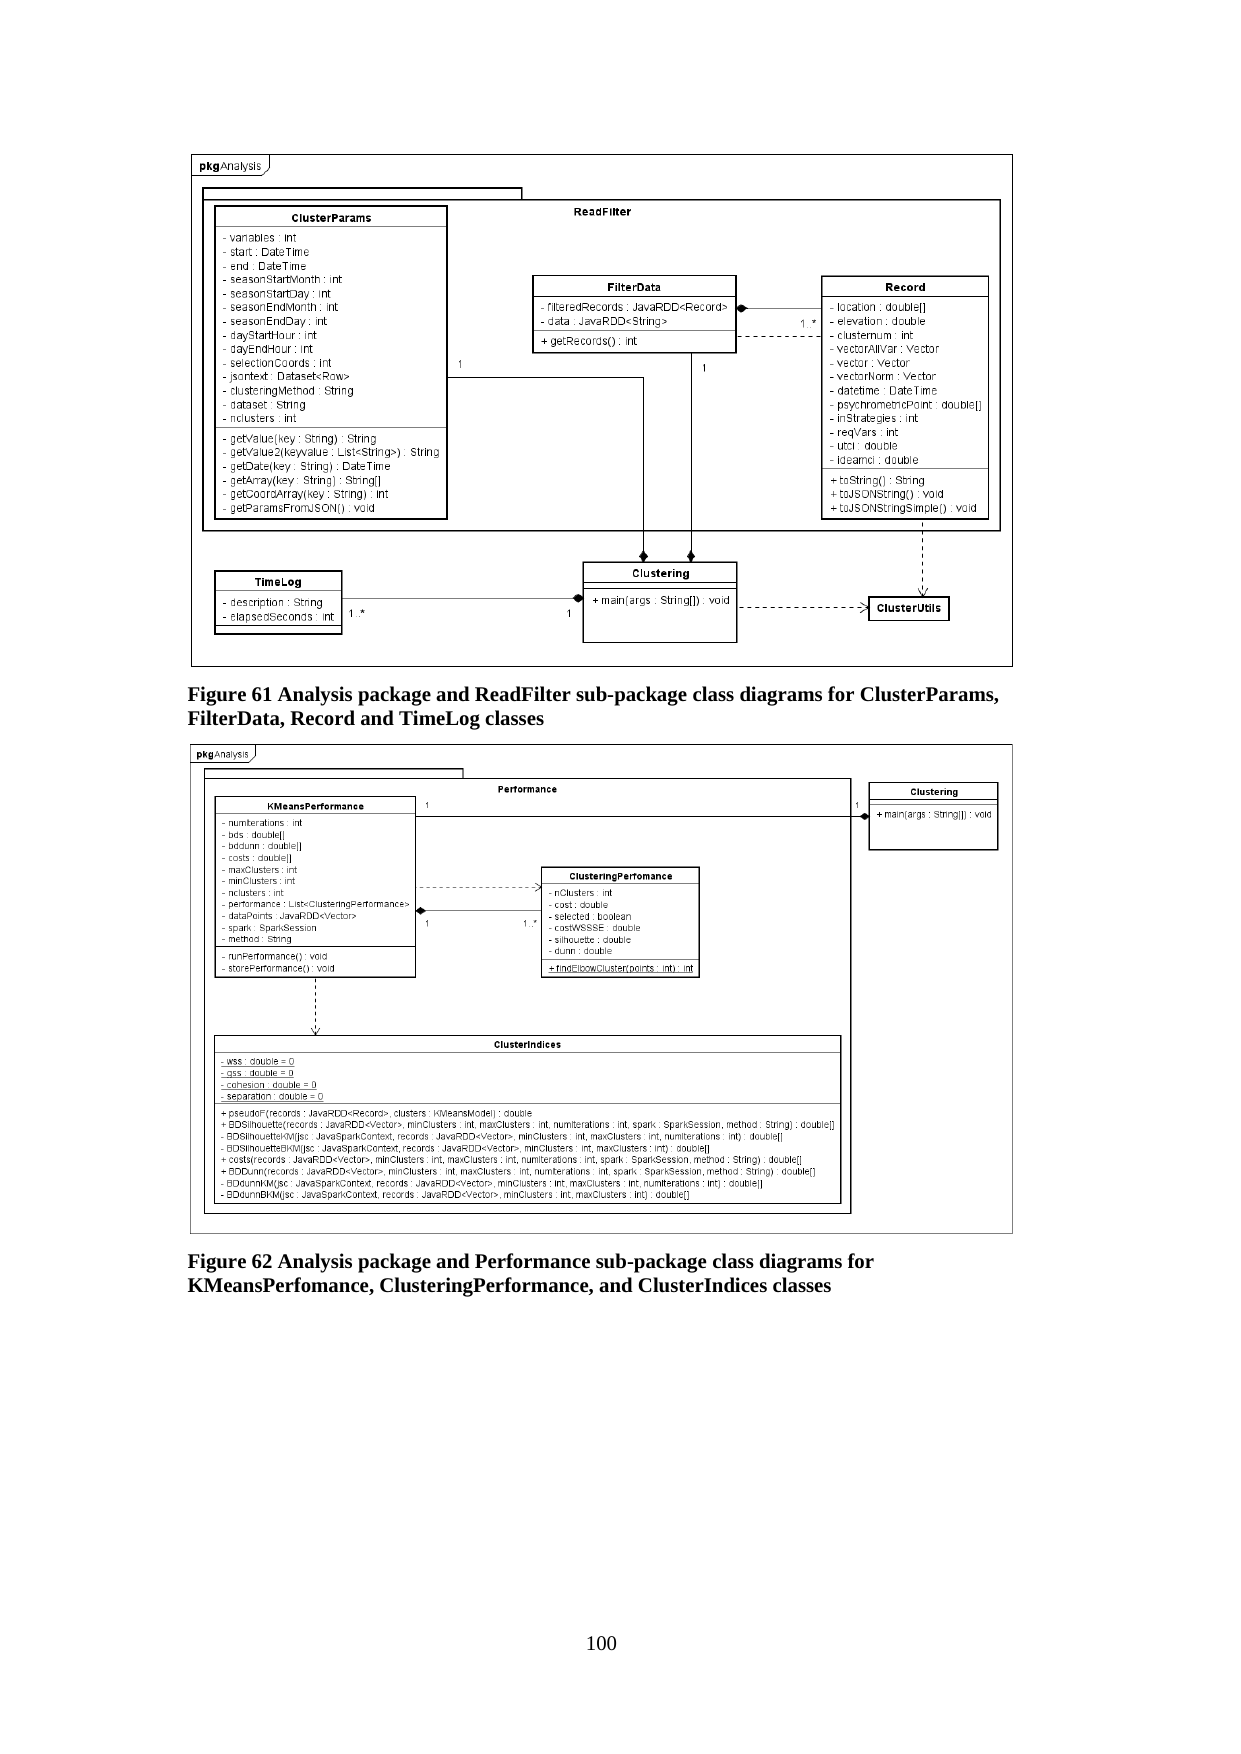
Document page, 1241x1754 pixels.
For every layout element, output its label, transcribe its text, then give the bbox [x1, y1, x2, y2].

text Figure 61 Analysis package and ReadFilter sub-package class diagrams for ClusterParams, FilterData, Record and TimeLog classes [187, 682, 1015, 730]
picture [187, 150, 1014, 669]
picture [187, 742, 1014, 1237]
text Figure 62 Analysis package and Performance sub-package class diagrams for KMeansPerfomance, ClusteringPerformance, and ClusterIndices classes [187, 1249, 1015, 1297]
